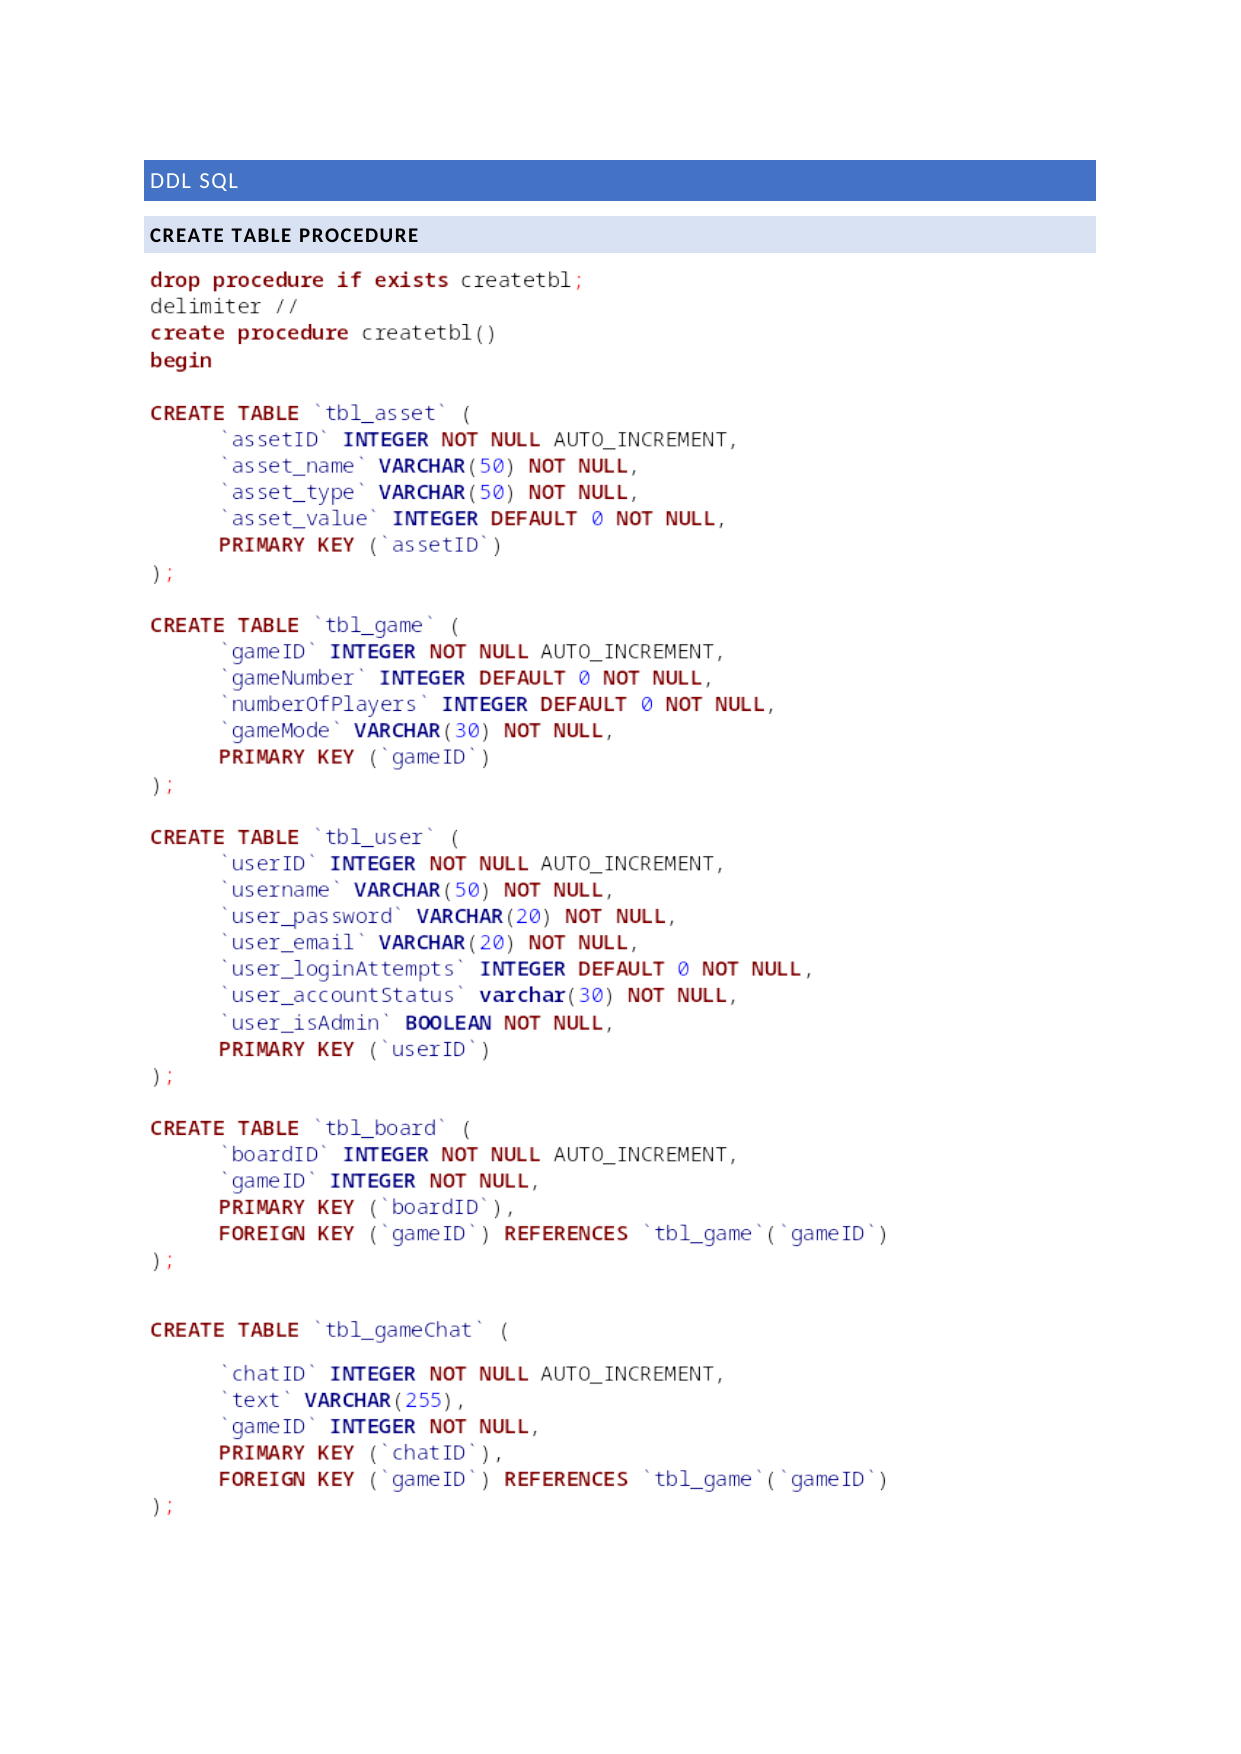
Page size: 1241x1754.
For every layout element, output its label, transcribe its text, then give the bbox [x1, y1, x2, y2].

subtitle Create Table Procedure [150, 222, 1090, 247]
subtitle DDL SQL [150, 167, 1090, 195]
